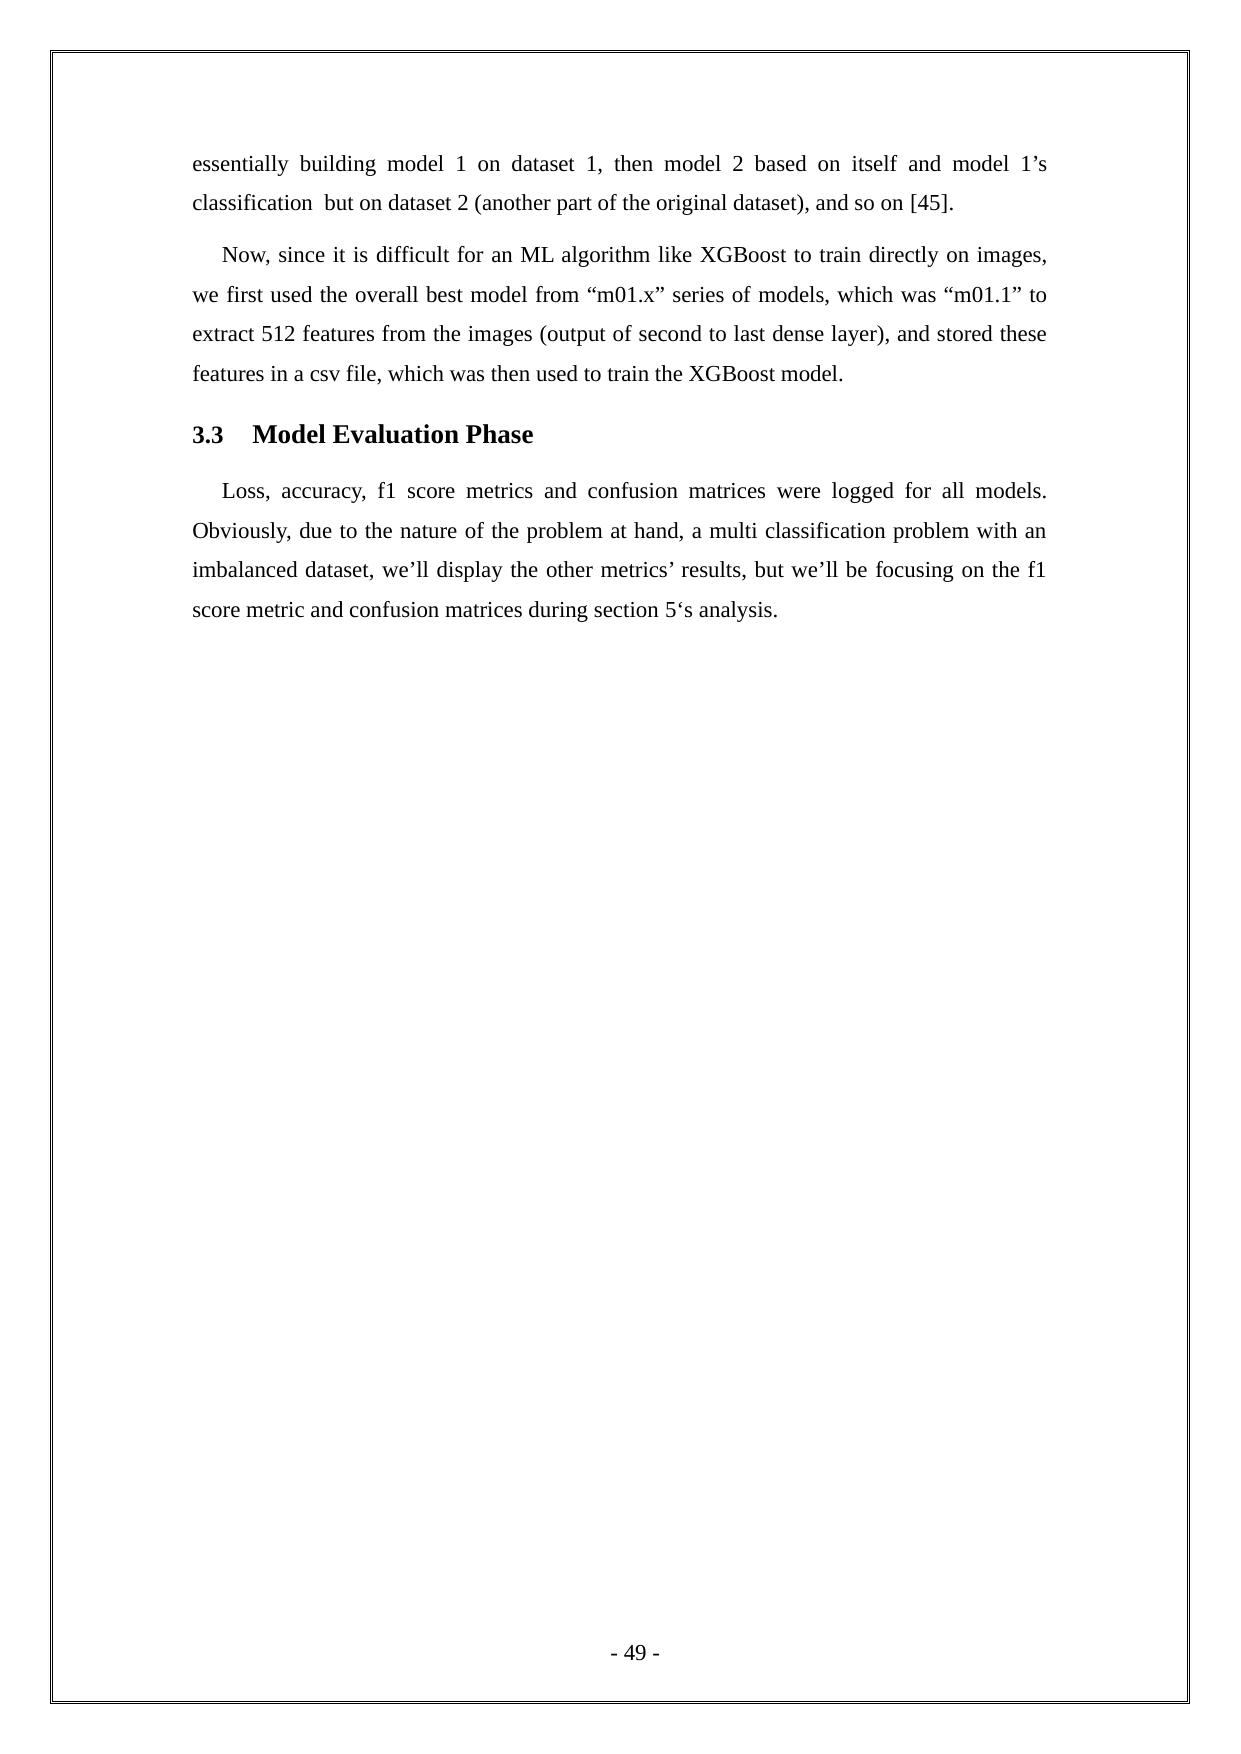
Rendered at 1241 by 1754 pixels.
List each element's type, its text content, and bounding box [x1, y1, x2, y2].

subtitle Model Evaluation Phase [192, 418, 1048, 449]
text Loss, accuracy, f1 score metrics and confusion matrices were logged for all models. Obviously, due to the nature of the problem at hand, a multi classification problem with an imbalanced dataset, we’ll display the other metrics’ results, but we’ll be focusing on the f1 score metric and confusion matrices during section ‎5‘s analysis. [192, 477, 1048, 622]
text Now, since it is difficult for an ML algorithm like XGBoost to train directly on images, we first used the overall best model from “m01.x” series of models, which was “m01.1” to extract 512 features from the images (output of second to last dense layer), and stored these features in a csv file, which was then used to train the XGBoost model. [192, 241, 1048, 386]
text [192, 150, 1048, 216]
